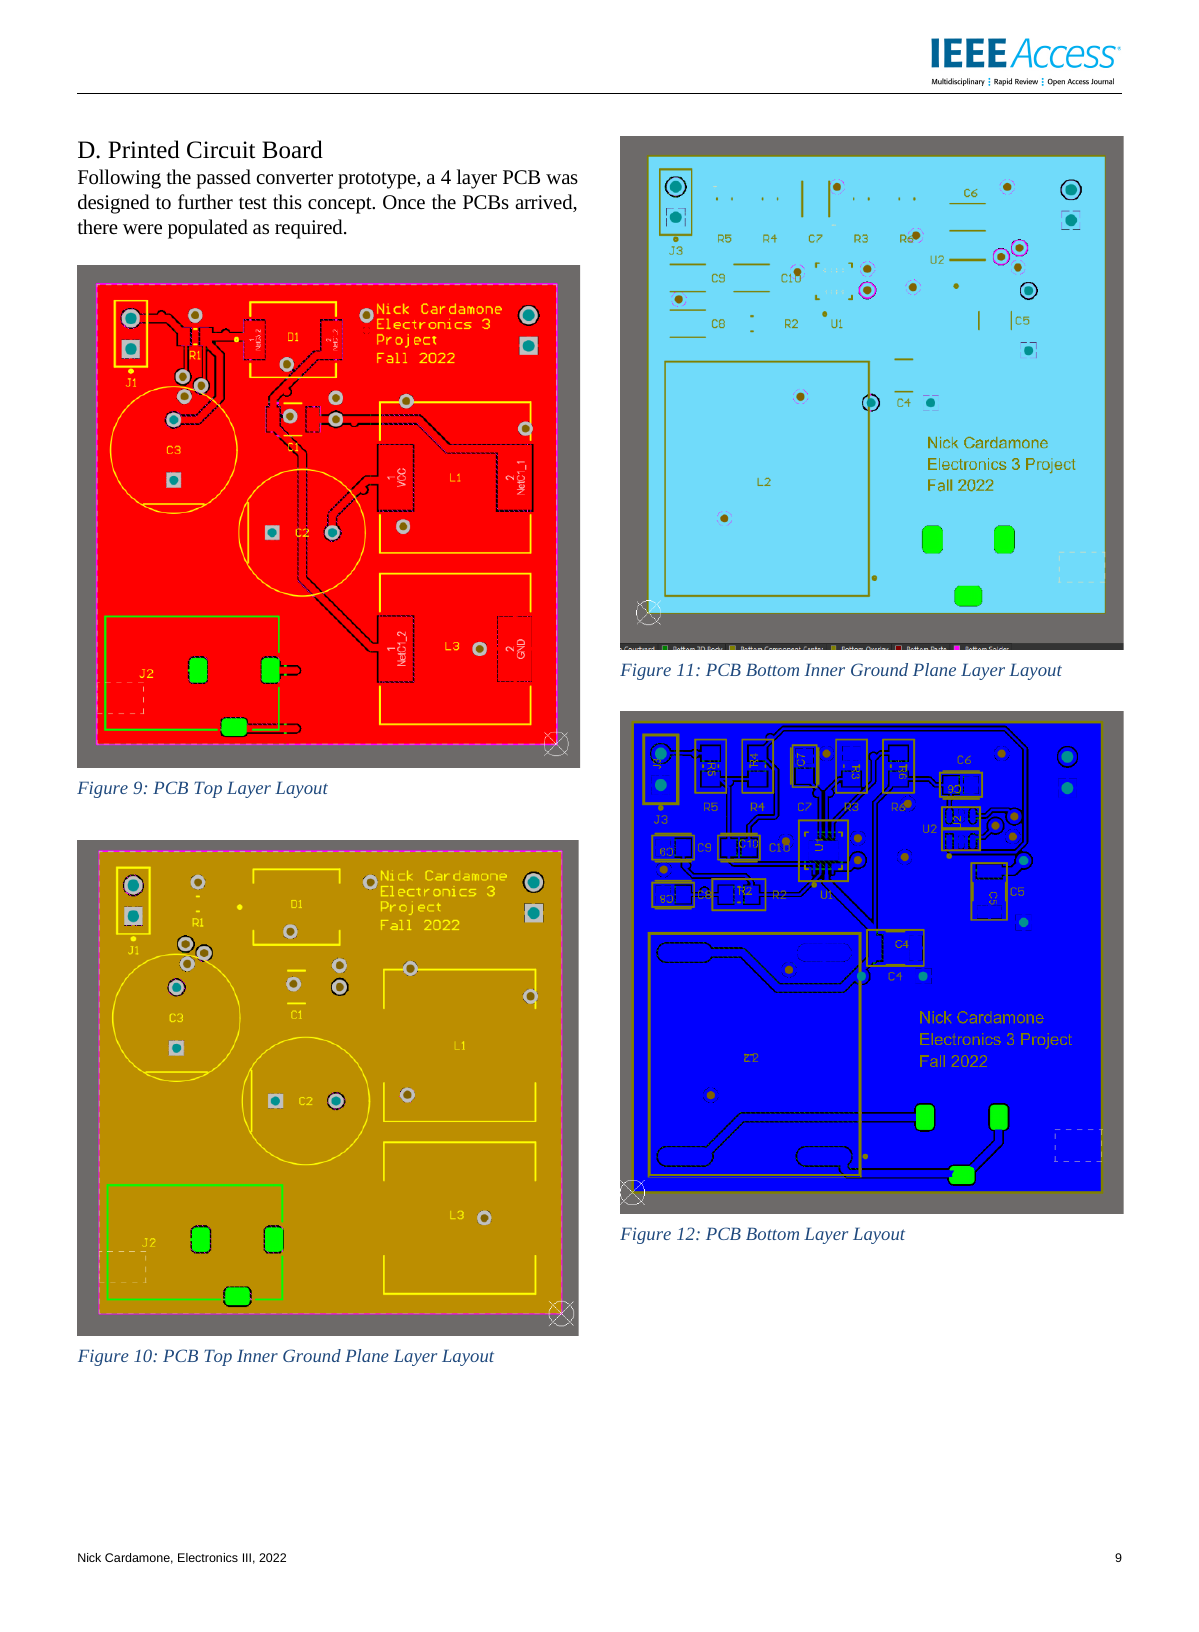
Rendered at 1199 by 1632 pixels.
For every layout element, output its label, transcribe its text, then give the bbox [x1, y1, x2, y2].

picture [620, 136, 1124, 650]
text Following the passed converter prototype, a 4 layer PCB was designed to further test this concept. Once the PCBs arrived, there were populated as required. [77, 164, 578, 239]
picture [930, 37, 1122, 87]
list Printed Circuit Board [77, 135, 578, 164]
picture [77, 840, 579, 1336]
picture [77, 265, 581, 768]
picture [620, 711, 1124, 1214]
